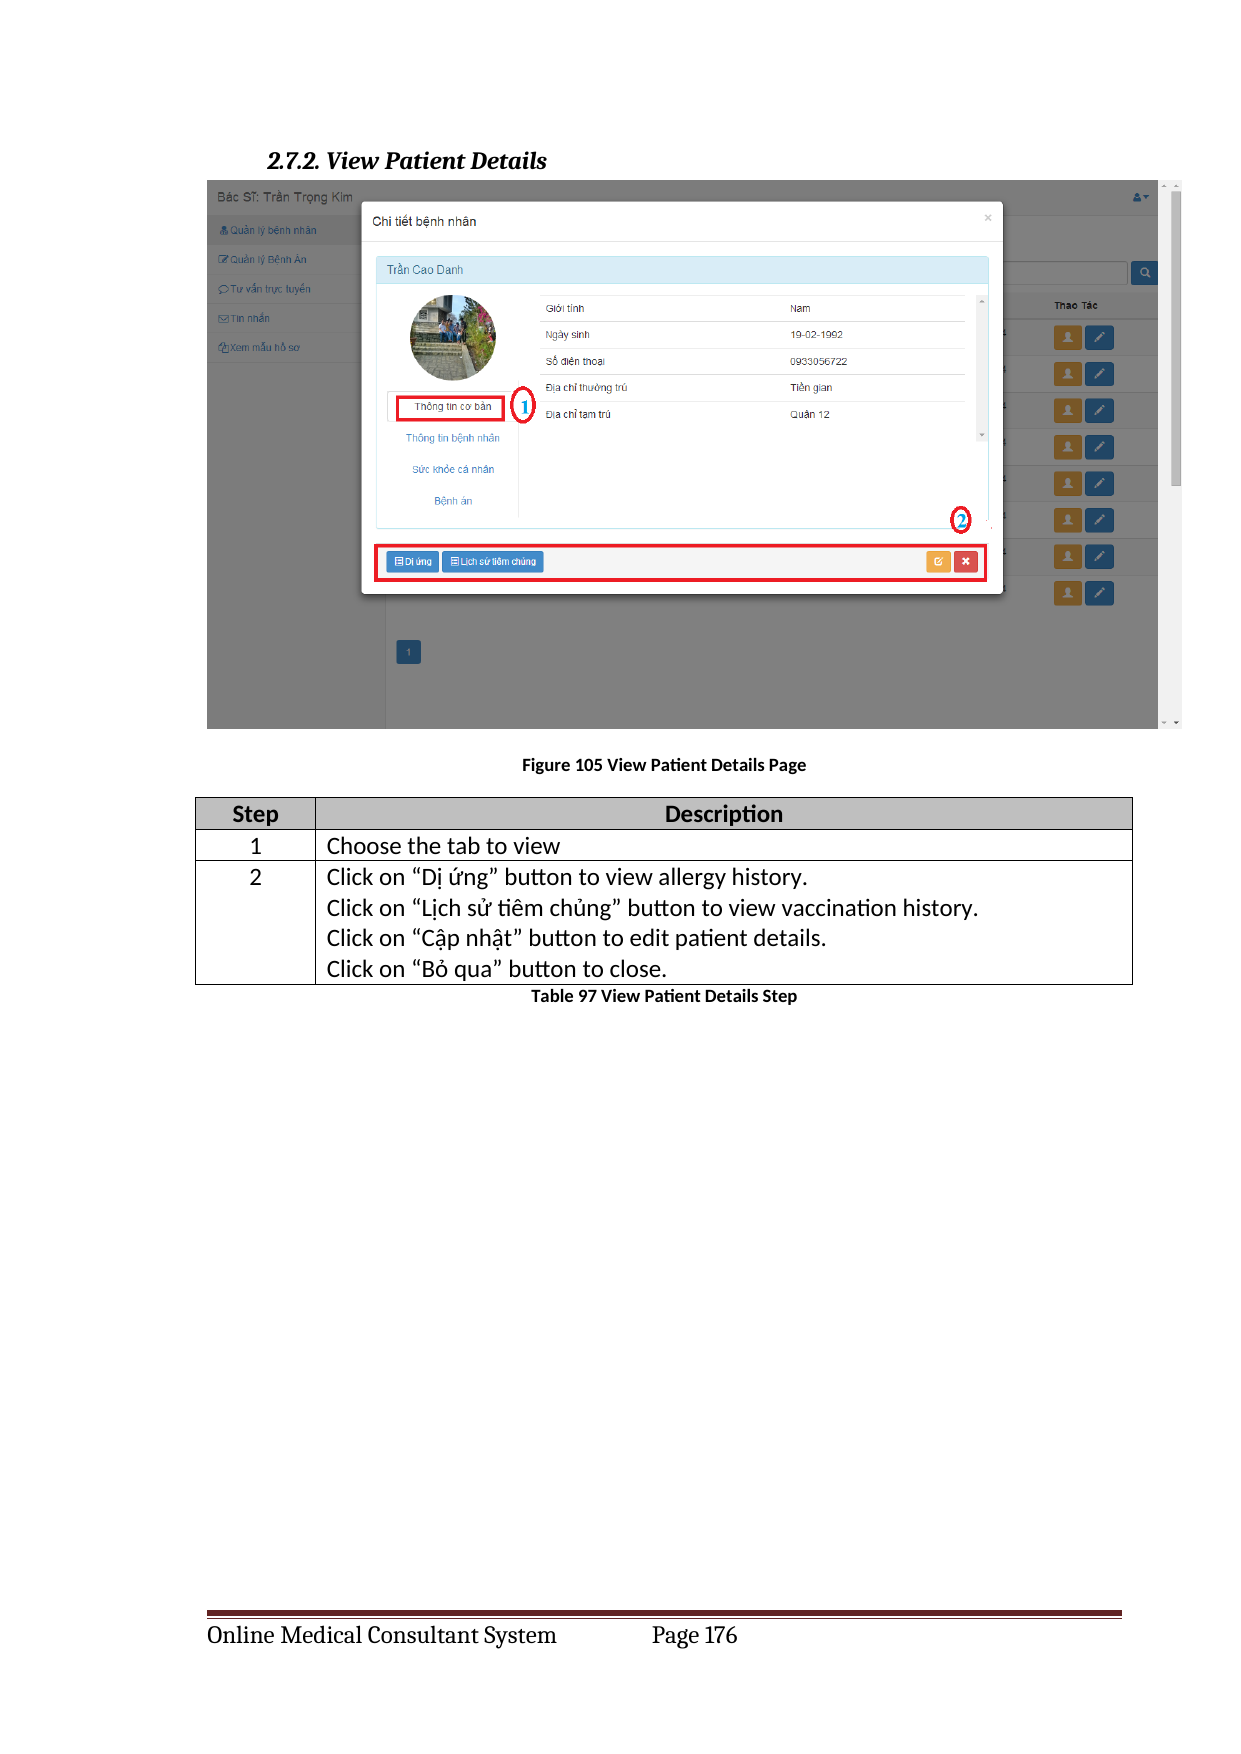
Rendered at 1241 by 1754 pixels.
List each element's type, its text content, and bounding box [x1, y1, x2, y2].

subtitle View Patient Details [267, 147, 1122, 176]
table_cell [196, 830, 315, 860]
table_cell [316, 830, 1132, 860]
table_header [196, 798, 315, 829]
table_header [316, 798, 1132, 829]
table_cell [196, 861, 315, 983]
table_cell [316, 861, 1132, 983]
picture [207, 180, 1182, 729]
